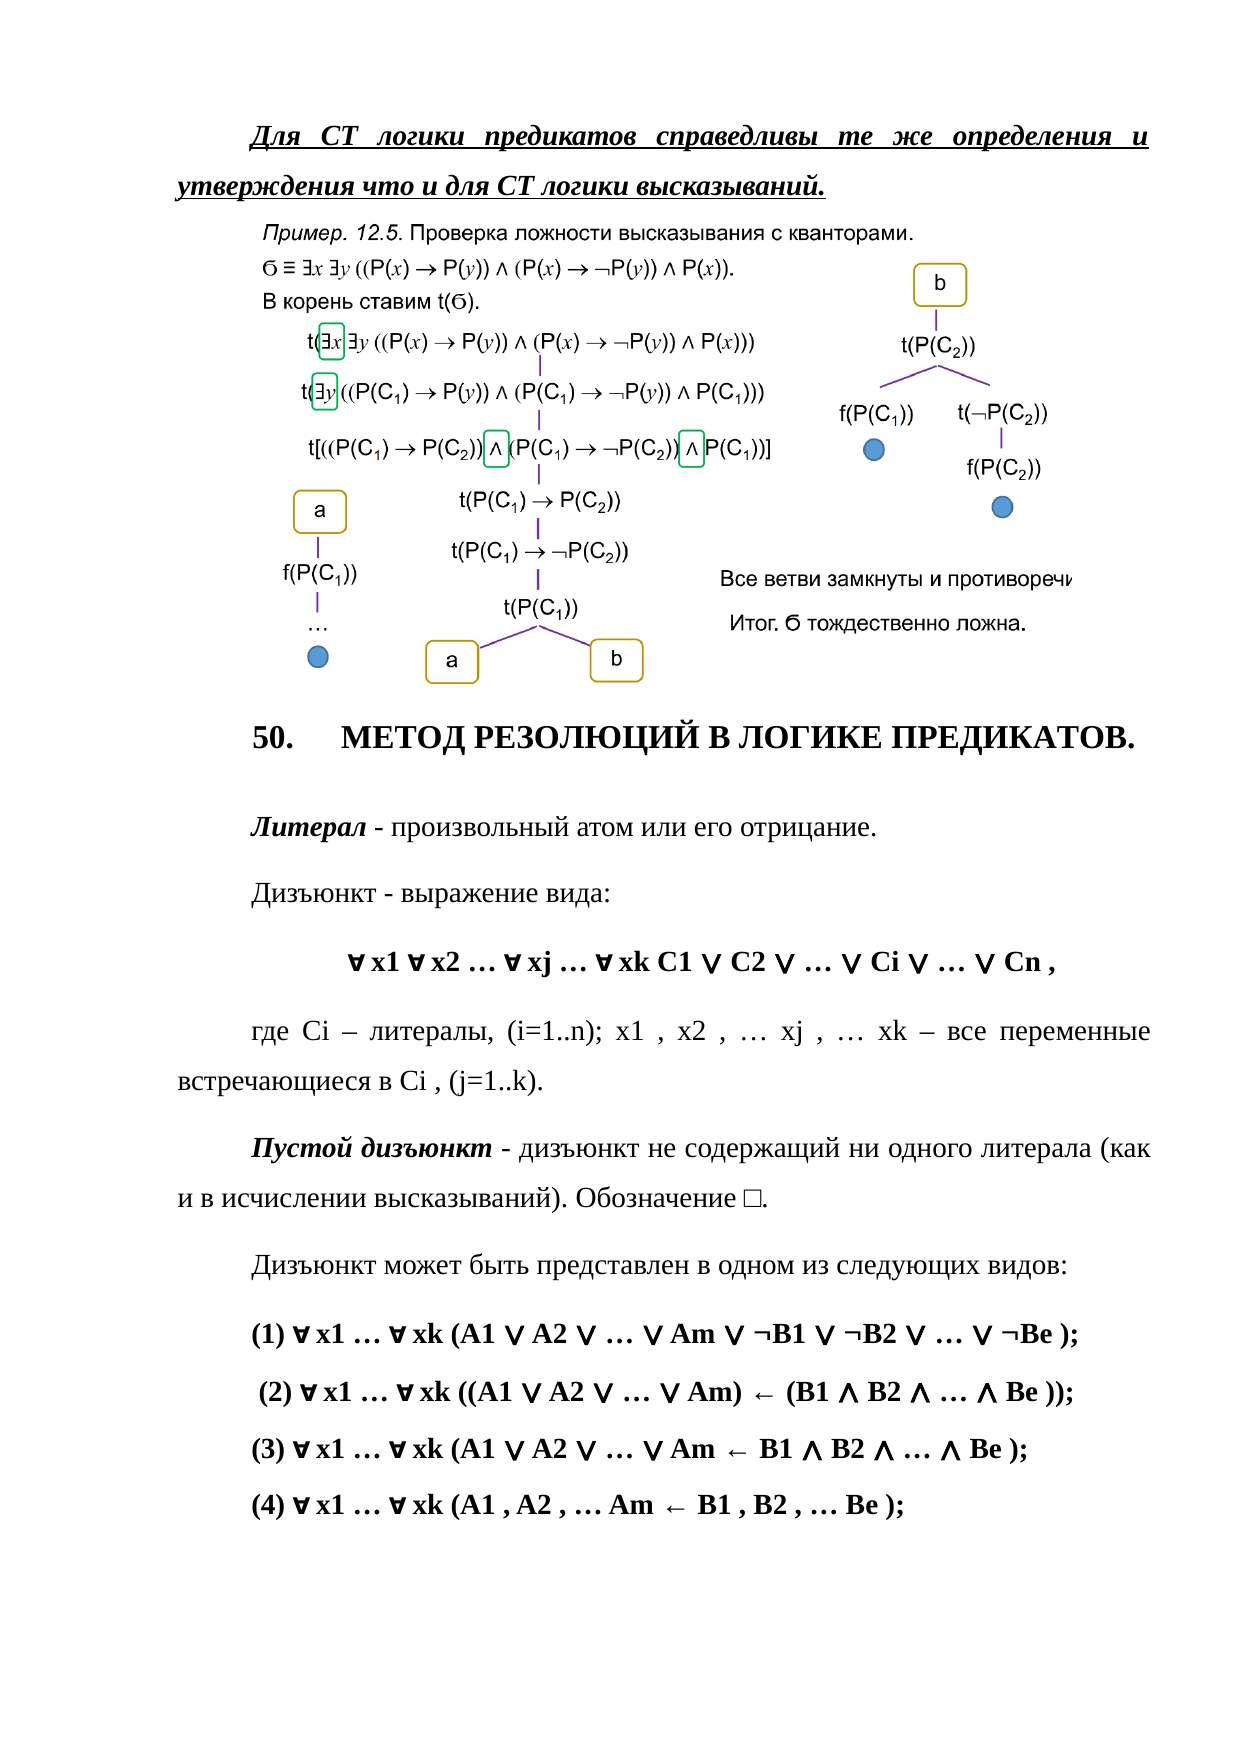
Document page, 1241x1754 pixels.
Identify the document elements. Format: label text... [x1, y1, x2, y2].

text Дизъюнкт может быть представлен в одном из следующих видов: [177, 1247, 1152, 1281]
text (4) ꓯx1 … ꓯxk (A1 , A2 , … Am ← B1 , B2 , … Be ); [177, 1487, 1152, 1522]
text (3) ꓯx1 … ꓯxk (A1 ∨ A2 ∨ … ∨ Am ← B1 ∧ B2 ∧ … ∧ Be ); [177, 1430, 1152, 1466]
text Литерал - произвольный атом или его отрицание. [177, 809, 1152, 842]
text (2) ꓯx1 … ꓯxk ((A1 ∨ A2 ∨ … ∨ Am) ← (B1 ∧ B2 ∧ … ∧ Be )); [177, 1372, 1152, 1408]
text где Ci – литералы, (i=1..n); x1 , x2 , … xj , … xk – все переменные встречающиеся в Ci , (j=1..k). [177, 1013, 1152, 1097]
text ꓯx1 ꓯx2 … ꓯxj … ꓯxk C1 ∨ C2 ∨ … ∨ Ci ∨ … ∨ Cn , [177, 943, 1152, 978]
text Дизъюнкт - выражение вида: [177, 876, 1152, 909]
text (1) ꓯx1 … ꓯxk (A1 ∨ A2 ∨ … ∨ Am ∨ B1 ∨ B2 ∨ … ∨ Be ); [177, 1314, 1152, 1350]
picture [256, 211, 1072, 684]
text Для СТ логики предикатов справедливы те же определения и утверждения что и для СТ логики высказываний. [177, 118, 1152, 202]
text Пустой дизъюнкт - дизъюнкт не содержащий ни одного литерала (как и в исчислении высказываний). Обозначение □. [177, 1130, 1152, 1214]
